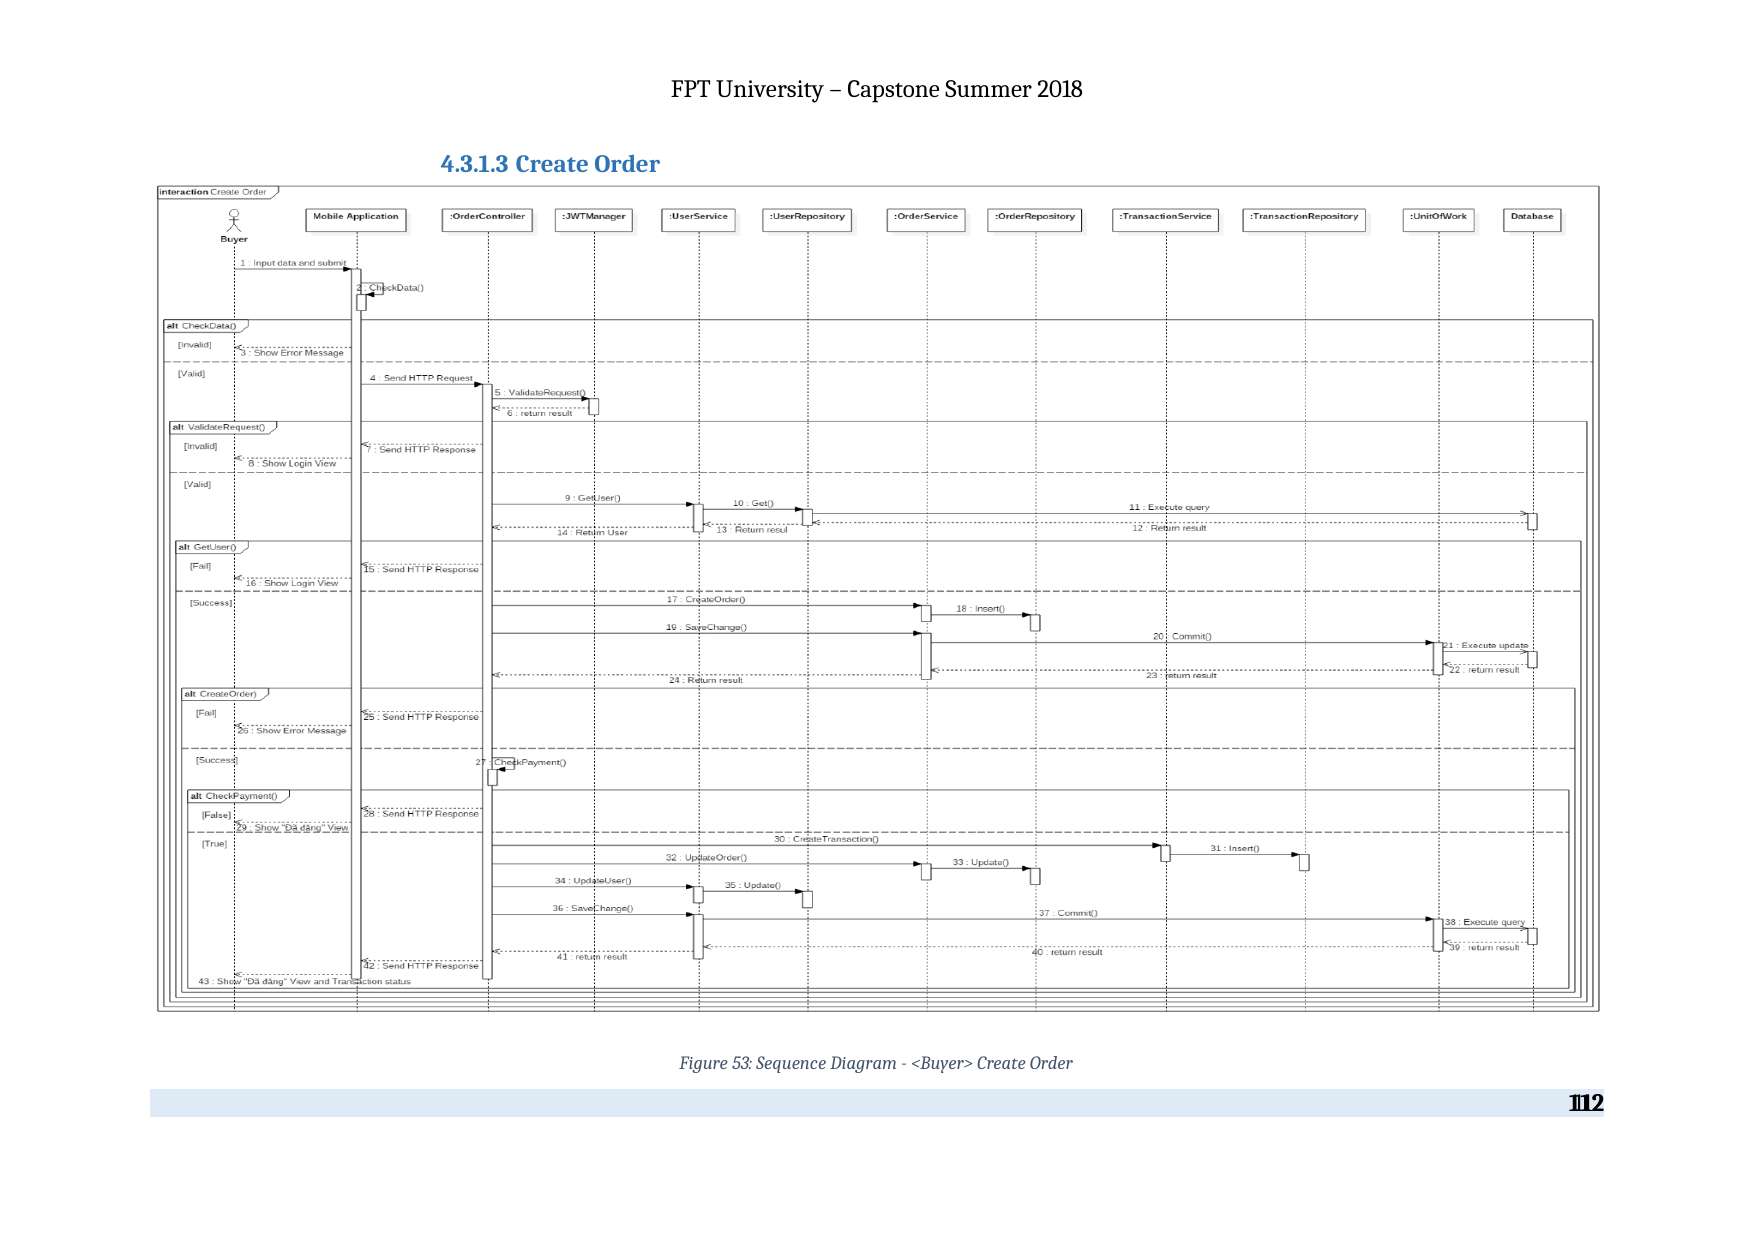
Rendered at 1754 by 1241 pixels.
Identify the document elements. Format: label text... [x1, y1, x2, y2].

picture [150, 181, 1628, 1034]
subtitle Create Order [441, 150, 1604, 179]
